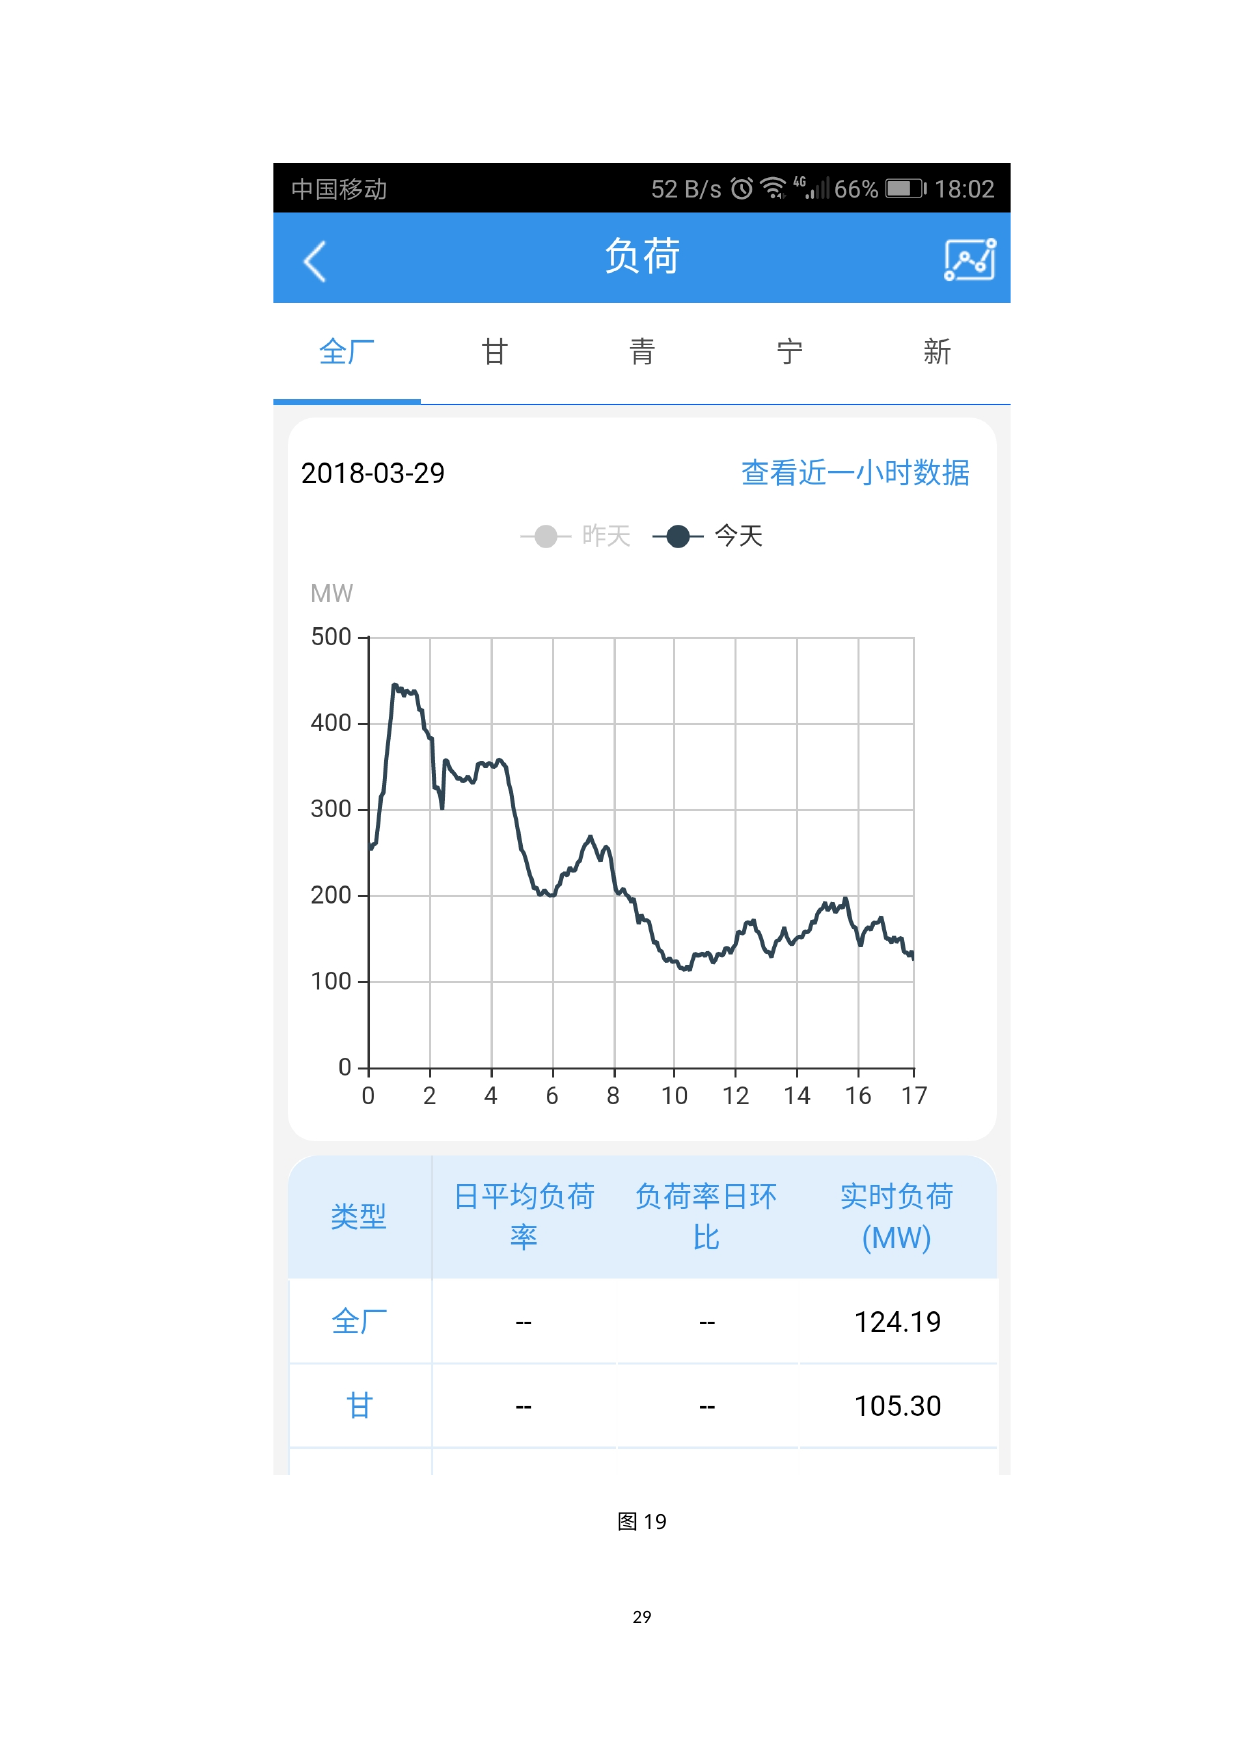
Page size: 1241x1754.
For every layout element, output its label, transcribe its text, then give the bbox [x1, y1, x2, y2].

text 图 19 [187, 1503, 1053, 1537]
picture [273, 163, 1011, 1475]
